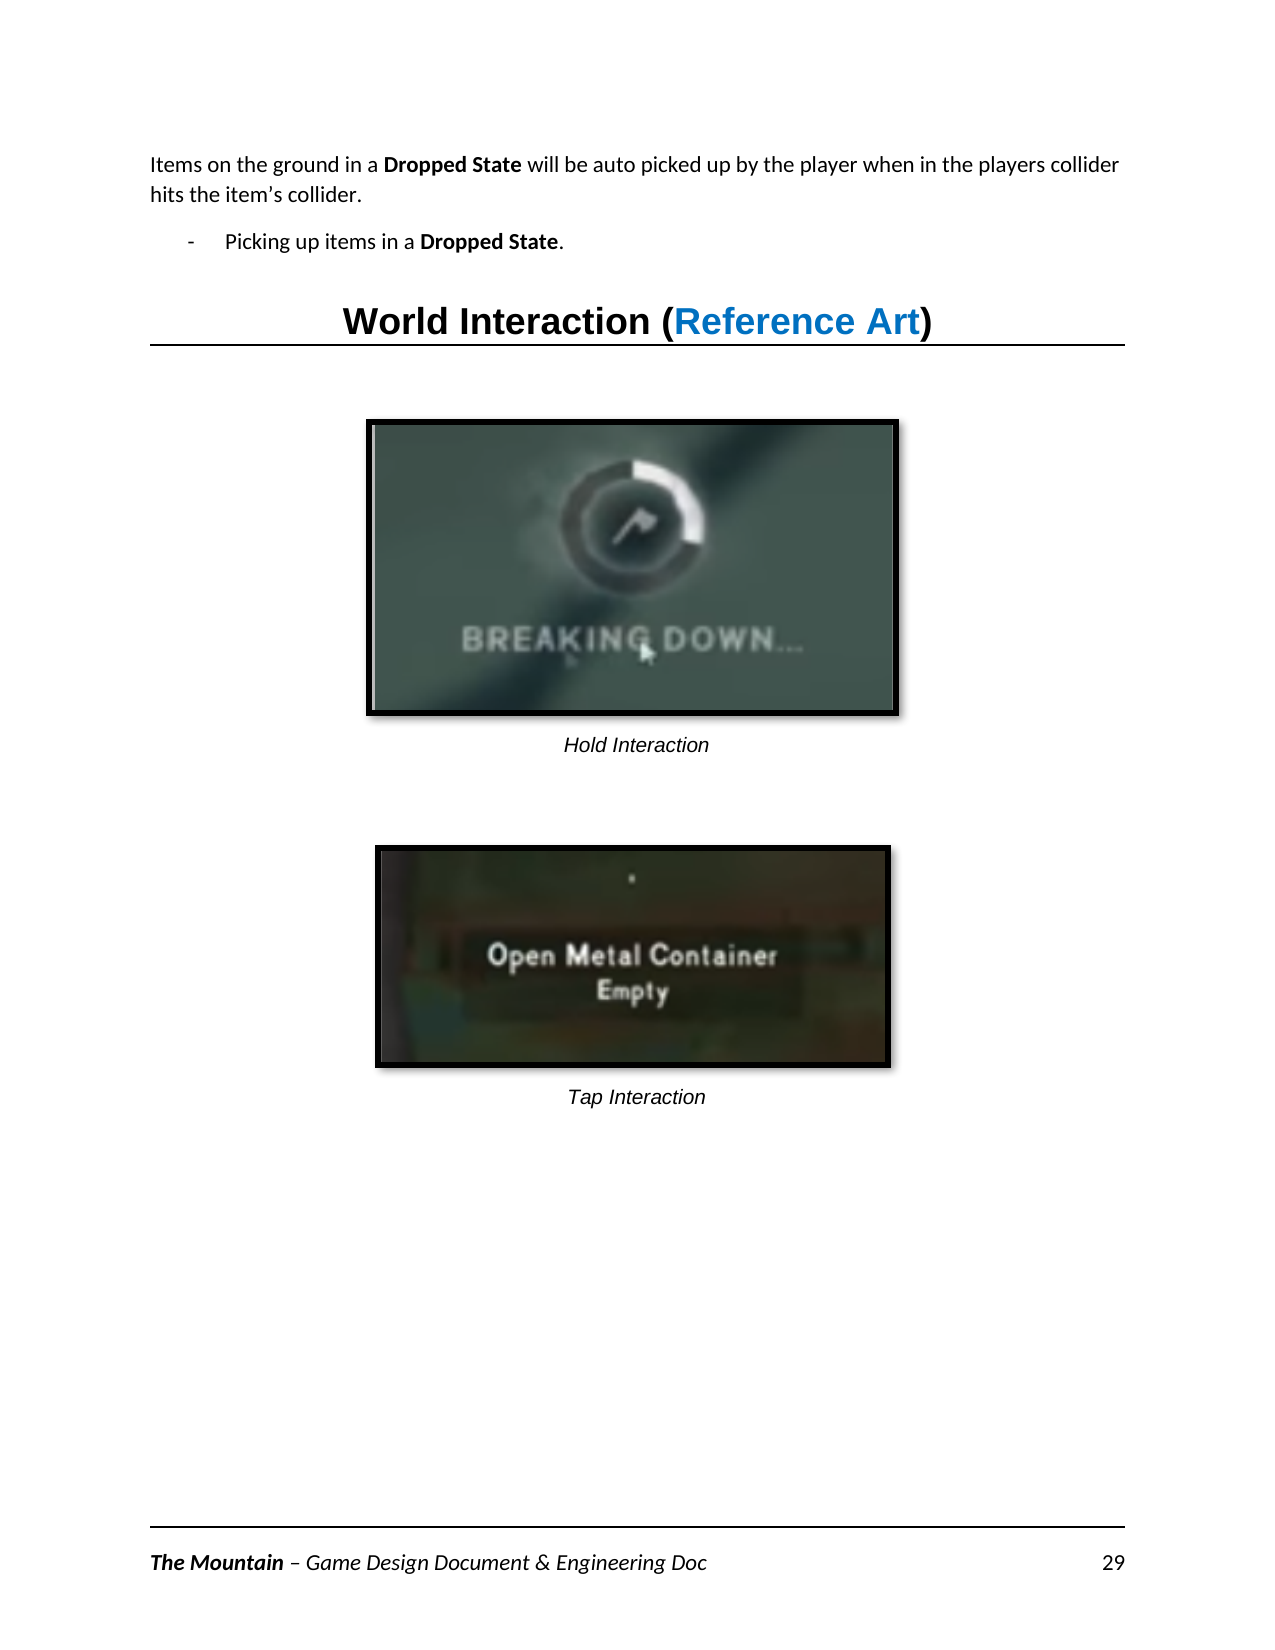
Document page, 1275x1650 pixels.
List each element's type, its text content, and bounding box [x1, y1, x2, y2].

text Items on the ground in a Dropped State will be auto picked up by the player when in the players collider hits the item’s collider. [150, 150, 1125, 208]
picture [375, 425, 893, 710]
list Picking up items in a Dropped State. [187, 227, 1125, 255]
picture [381, 851, 885, 1062]
subtitle World Interaction (Reference Art) [150, 299, 1125, 344]
